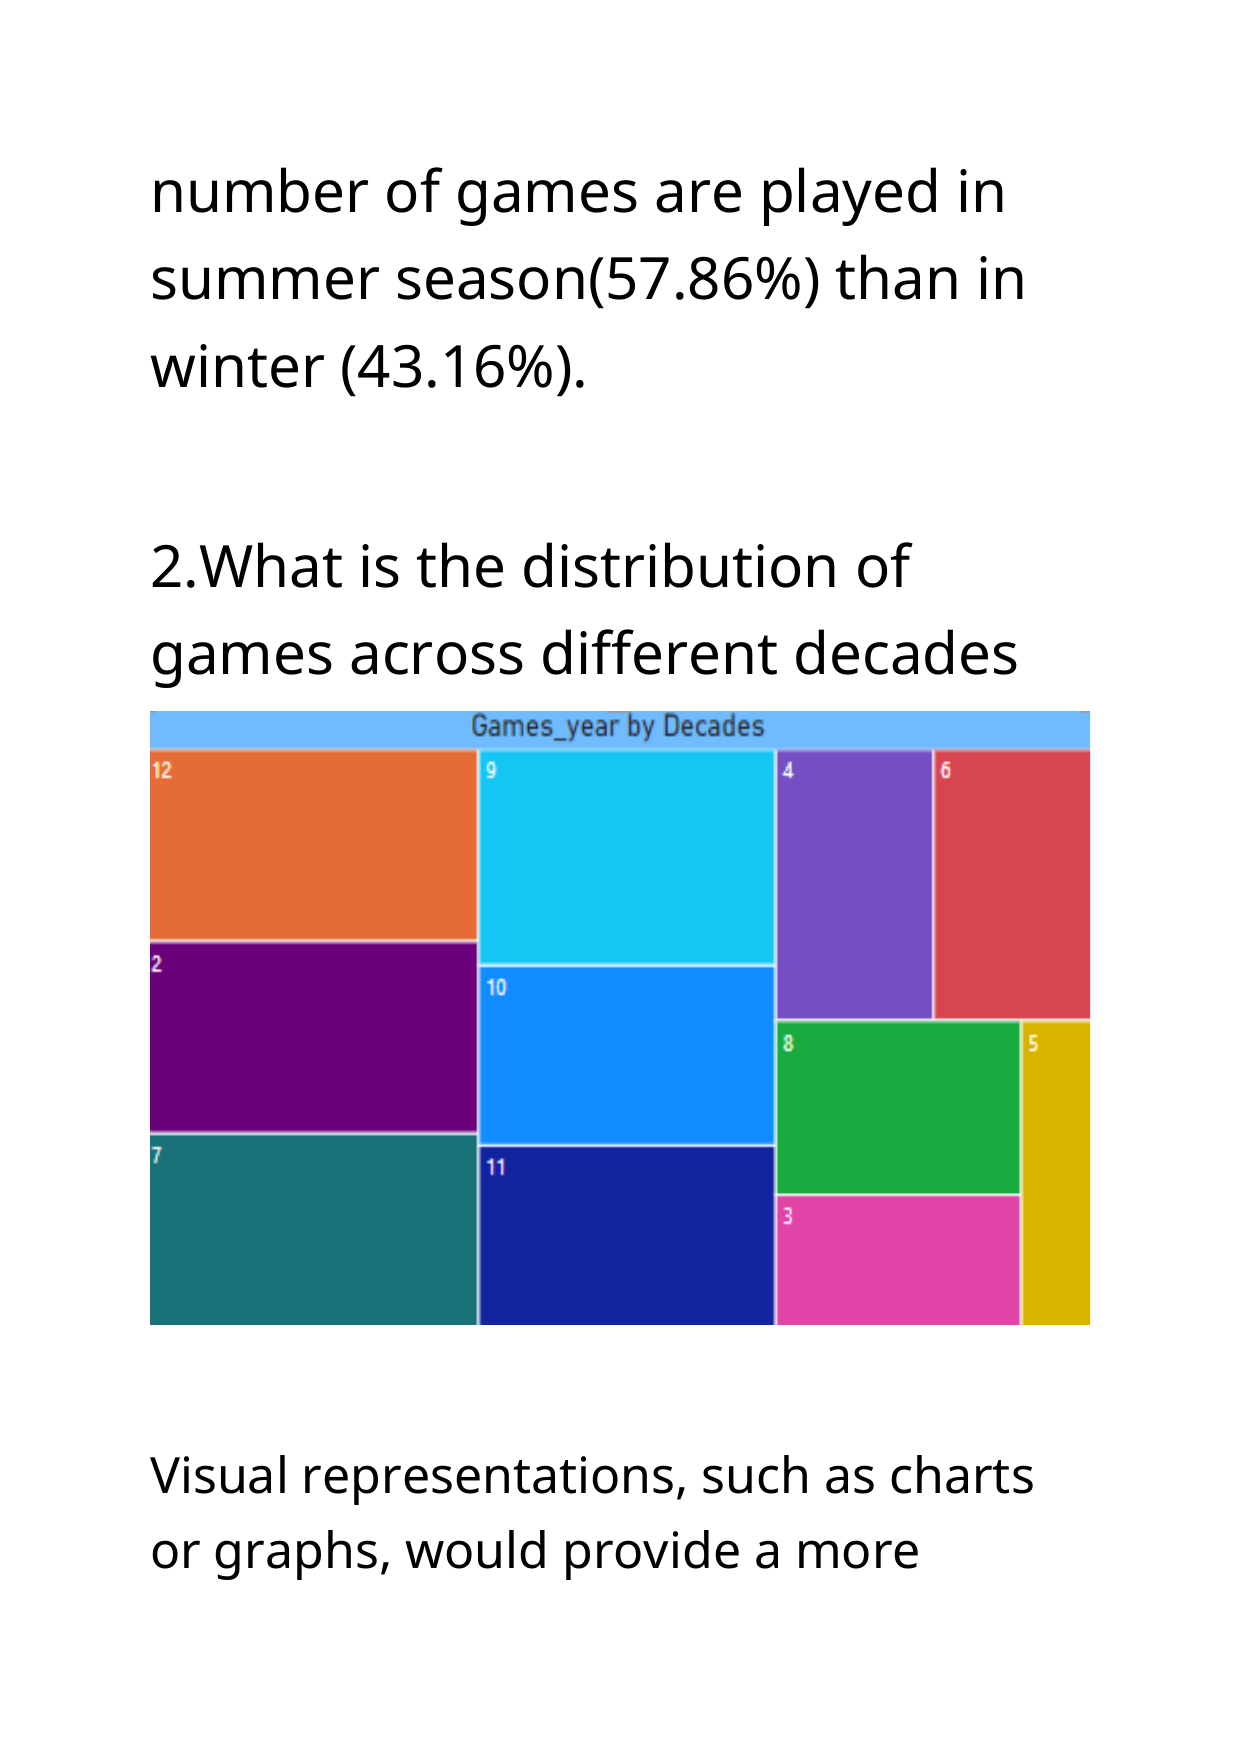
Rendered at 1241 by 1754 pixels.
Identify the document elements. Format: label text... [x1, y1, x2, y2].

picture [150, 711, 1091, 1325]
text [150, 1440, 1090, 1583]
text 2.What is the distribution of games across different decades [150, 524, 1090, 691]
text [150, 150, 1090, 404]
